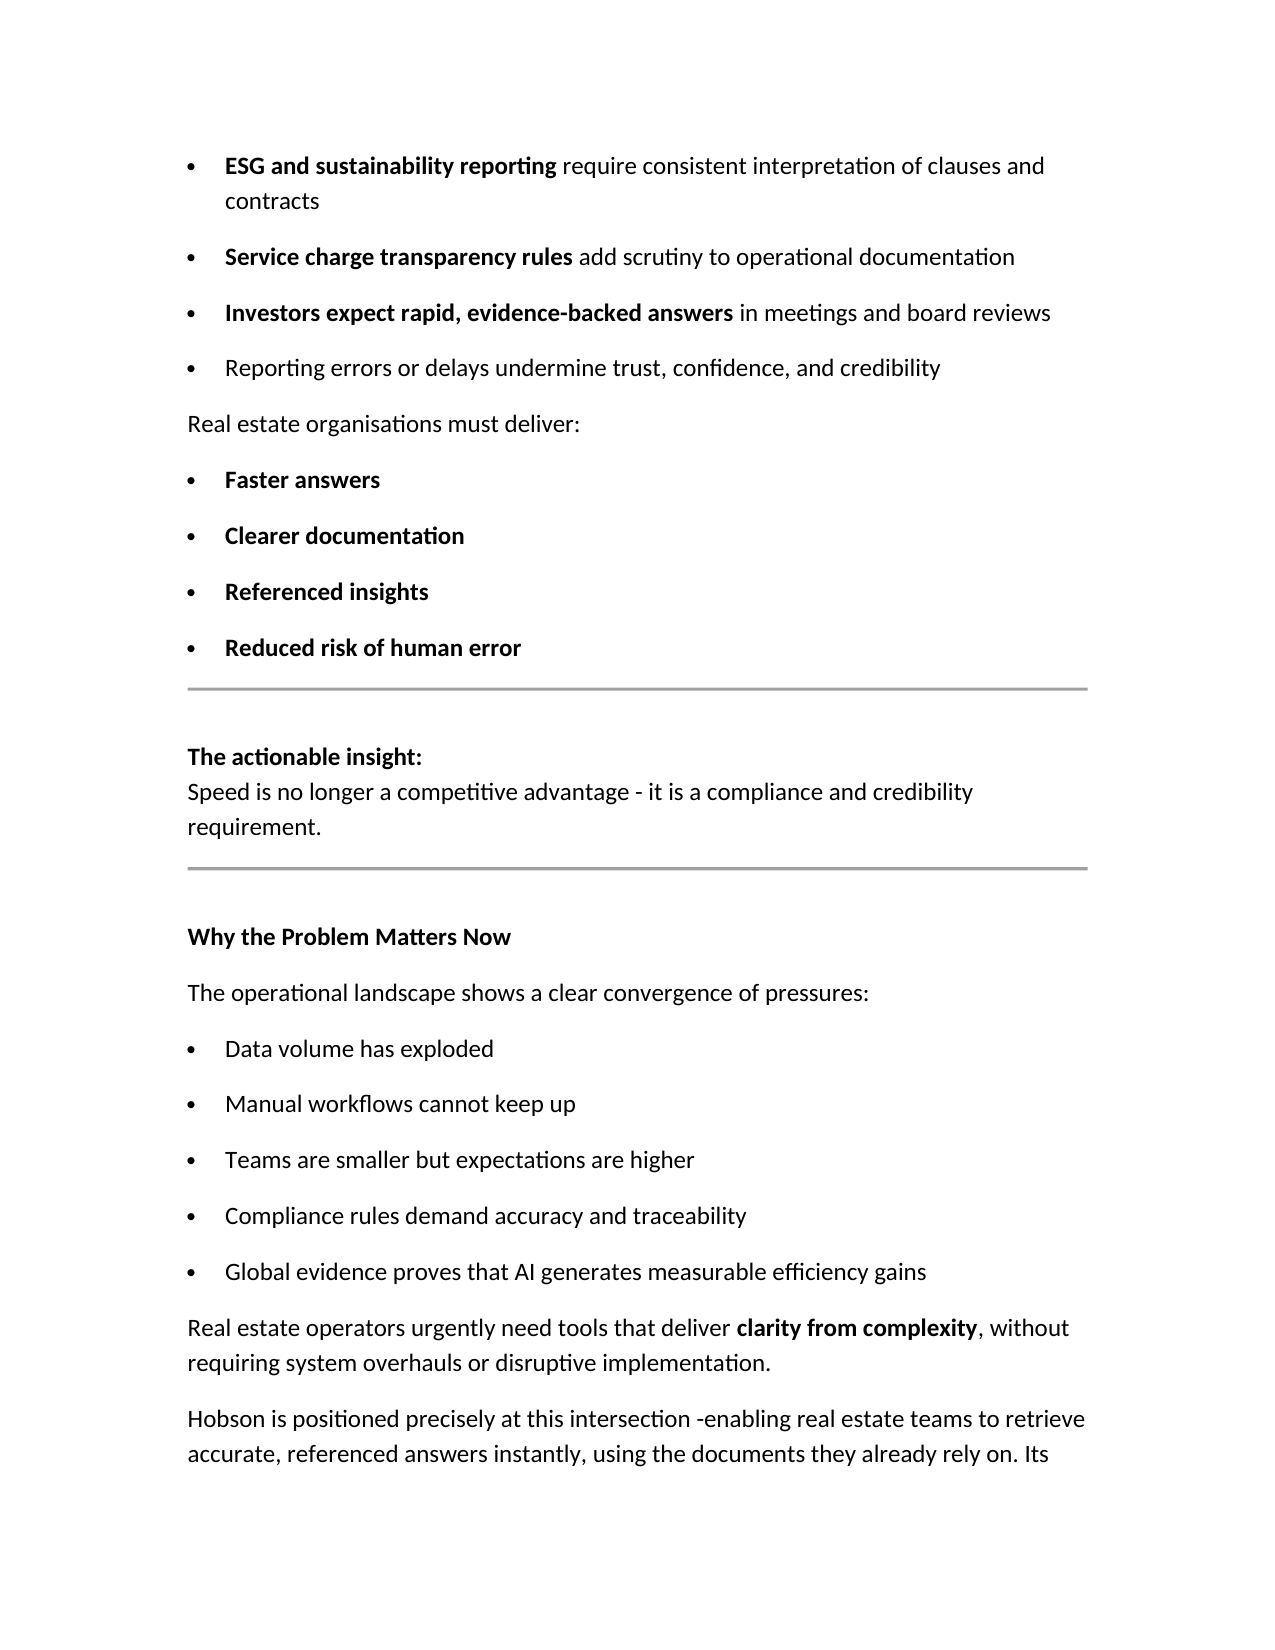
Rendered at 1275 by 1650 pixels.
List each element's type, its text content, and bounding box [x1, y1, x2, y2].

text Real estate operators urgently need tools that deliver clarity from complexity, without requiring system overhauls or disruptive implementation. [187, 1312, 1087, 1377]
list Reporting errors or delays undermine trust, confidence, and credibility [187, 352, 1087, 383]
text The operational landscape shows a clear convergence of pressures: [187, 977, 1087, 1007]
list Referenced insights [187, 576, 1087, 606]
text Why the Problem Matters Now [187, 921, 1087, 952]
list Reduced risk of human error [187, 632, 1087, 662]
list Investors expect rapid, evidence-backed answers in meetings and board reviews [187, 297, 1087, 327]
list Global evidence proves that AI generates measurable efficiency gains [187, 1256, 1087, 1287]
list Service charge transparency rules add scrutiny to operational documentation [187, 241, 1087, 271]
text Real estate organisations must deliver: [187, 408, 1087, 439]
list Faster answers [187, 464, 1087, 495]
list Manual workflows cannot keep up [187, 1088, 1087, 1119]
list Data volume has exploded [187, 1033, 1087, 1063]
list ESG and sustainability reporting require consistent interpretation of clauses and contracts [187, 150, 1087, 216]
list Clearer documentation [187, 520, 1087, 551]
list Compliance rules demand accuracy and traceability [187, 1200, 1087, 1231]
list Teams are smaller but expectations are higher [187, 1144, 1087, 1175]
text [187, 1403, 1087, 1468]
text The actionable insight: Speed is no longer a competitive advantage - it is a compliance and credibility requirement. [187, 741, 1087, 842]
